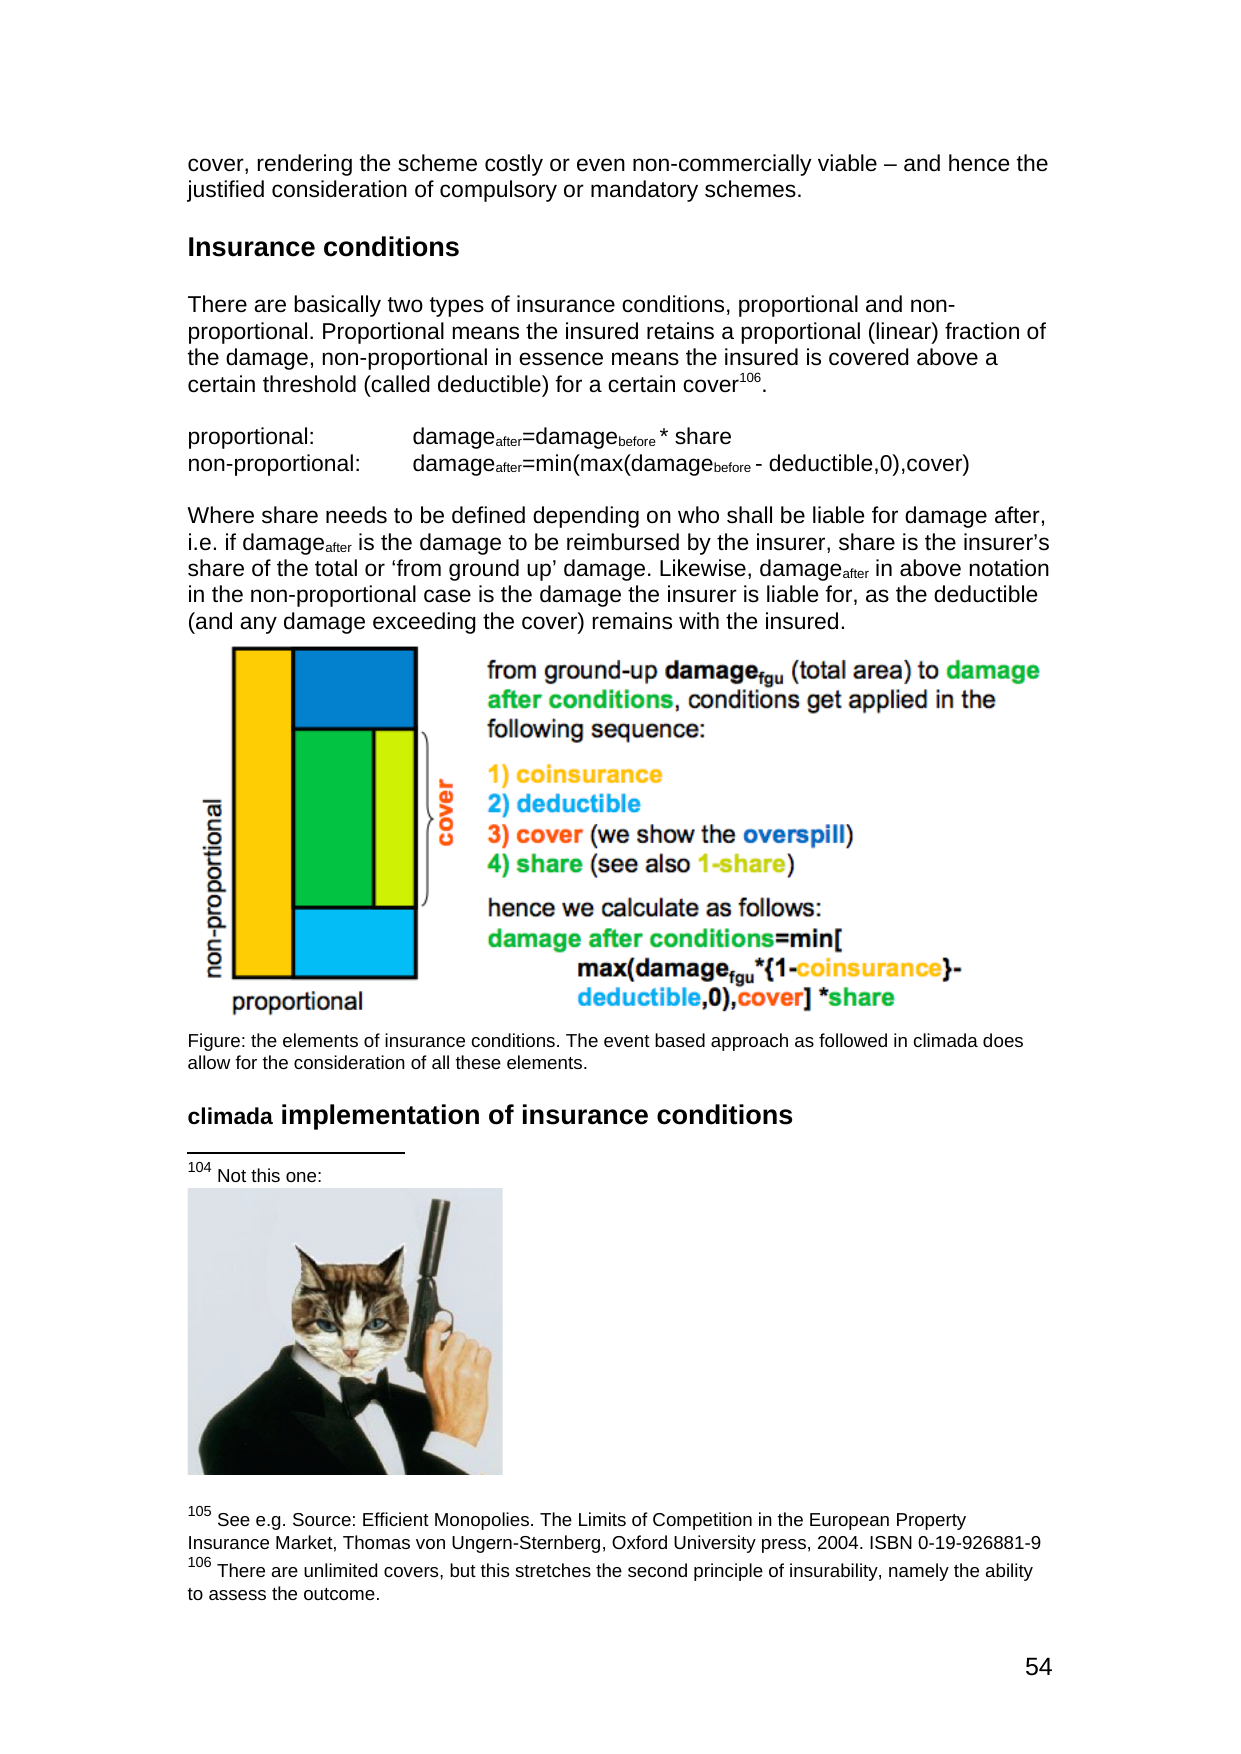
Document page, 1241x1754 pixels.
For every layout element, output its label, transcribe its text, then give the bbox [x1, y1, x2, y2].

text Where share needs to be defined depending on who shall be liable for damage after, i.e. if damageafter is the damage to be reimbursed by the insurer, share is the insurer’s share of the total or ‘from ground up’ damage. Likewise, damageafter in above notation in the non-proportional case is the damage the insurer is liable for, as the deductible (and any damage exceeding the cover) remains with the insured. [187, 502, 1053, 634]
subtitle climada implementation of insurance conditions [187, 1099, 1053, 1131]
picture [187, 1188, 503, 1475]
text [187, 150, 1053, 203]
text proportional: damageafter=damagebefore * share [187, 423, 1053, 449]
text non-proportional: damageafter=min(max(damagebefore - deductible,0),cover) [187, 449, 1053, 476]
text Figure: the elements of insurance conditions. The event based approach as followed in climada does allow for the consideration of all these elements. [187, 1030, 1053, 1073]
subtitle Insurance conditions [187, 231, 1053, 263]
text There are basically two types of insurance conditions, proportional and non-proportional. Proportional means the insured retains a proportional (linear) fraction of the damage, non-proportional in essence means the insured is covered above a certain threshold (called deductible) for a certain cover. [187, 291, 1053, 397]
picture [187, 634, 1053, 1030]
